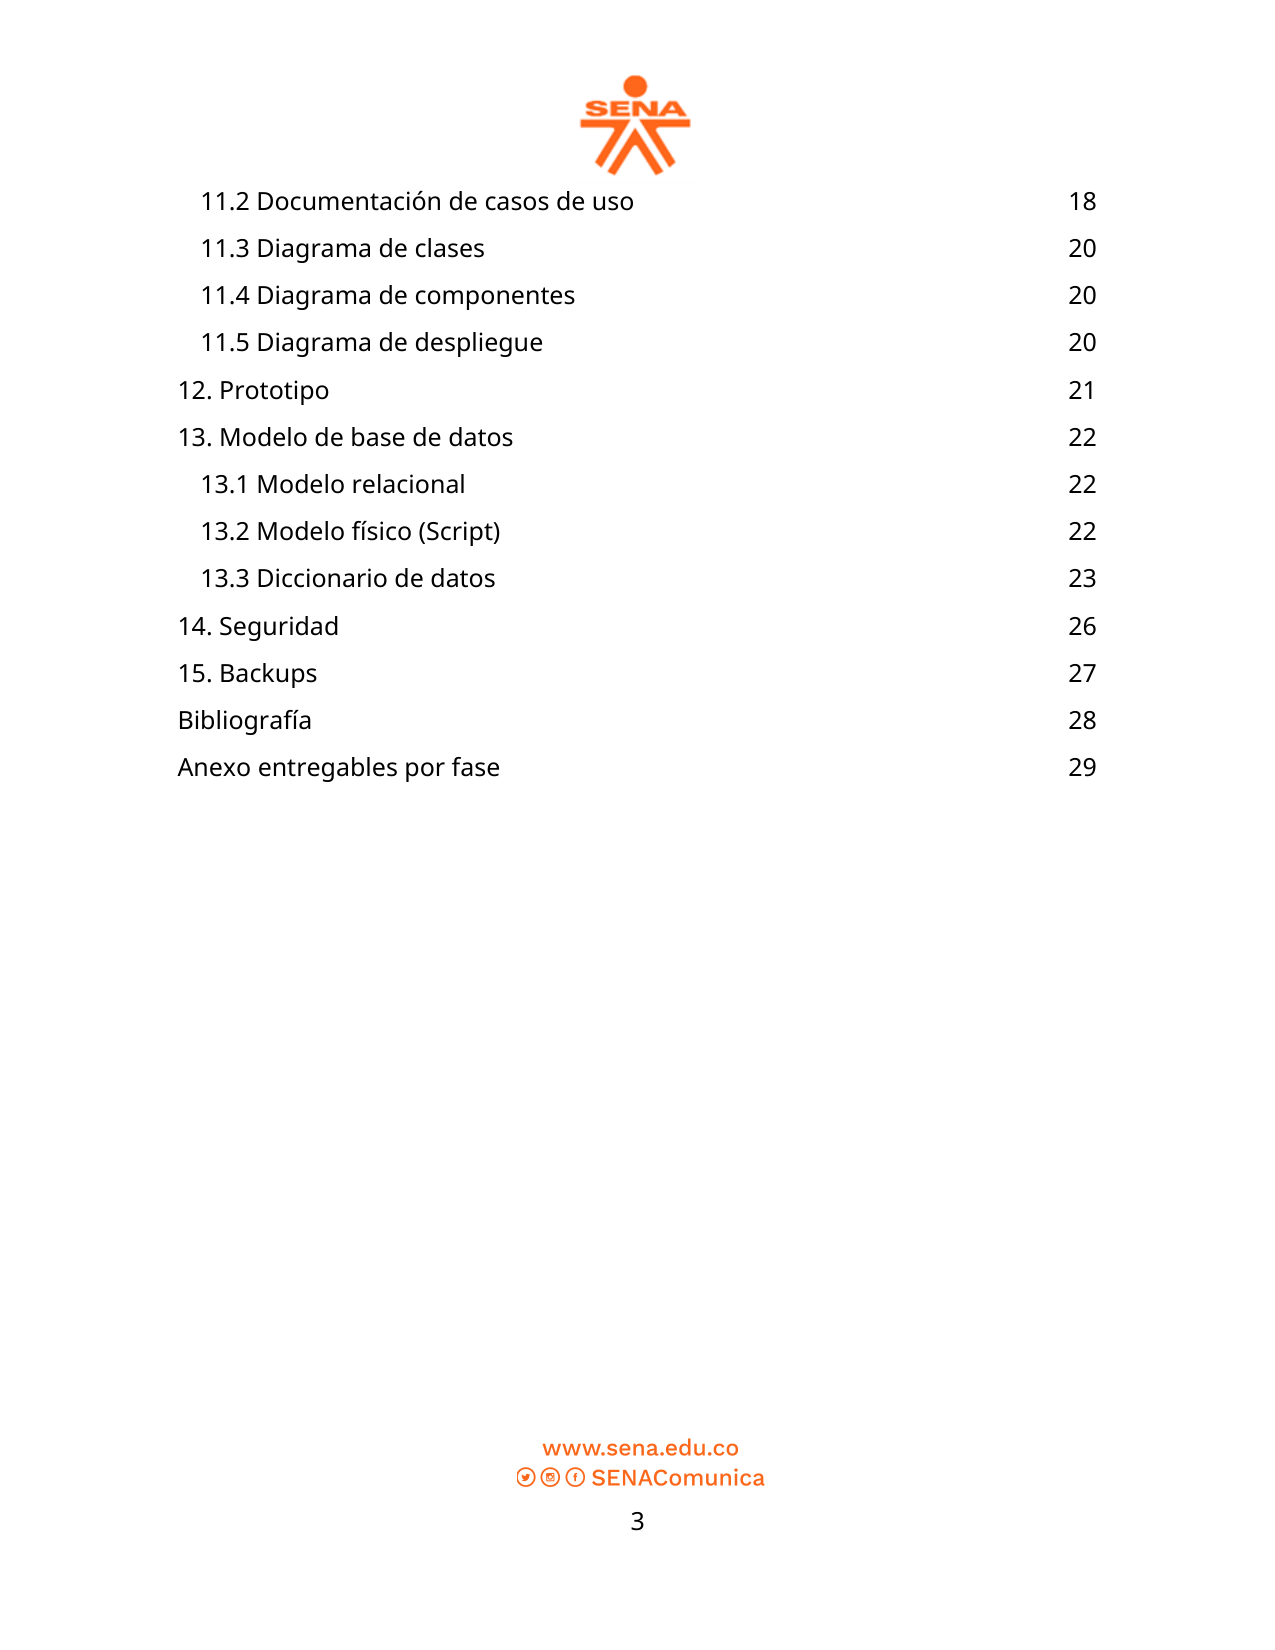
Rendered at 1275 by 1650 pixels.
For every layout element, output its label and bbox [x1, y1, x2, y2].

picture [573, 73, 702, 184]
picture [517, 1436, 765, 1487]
